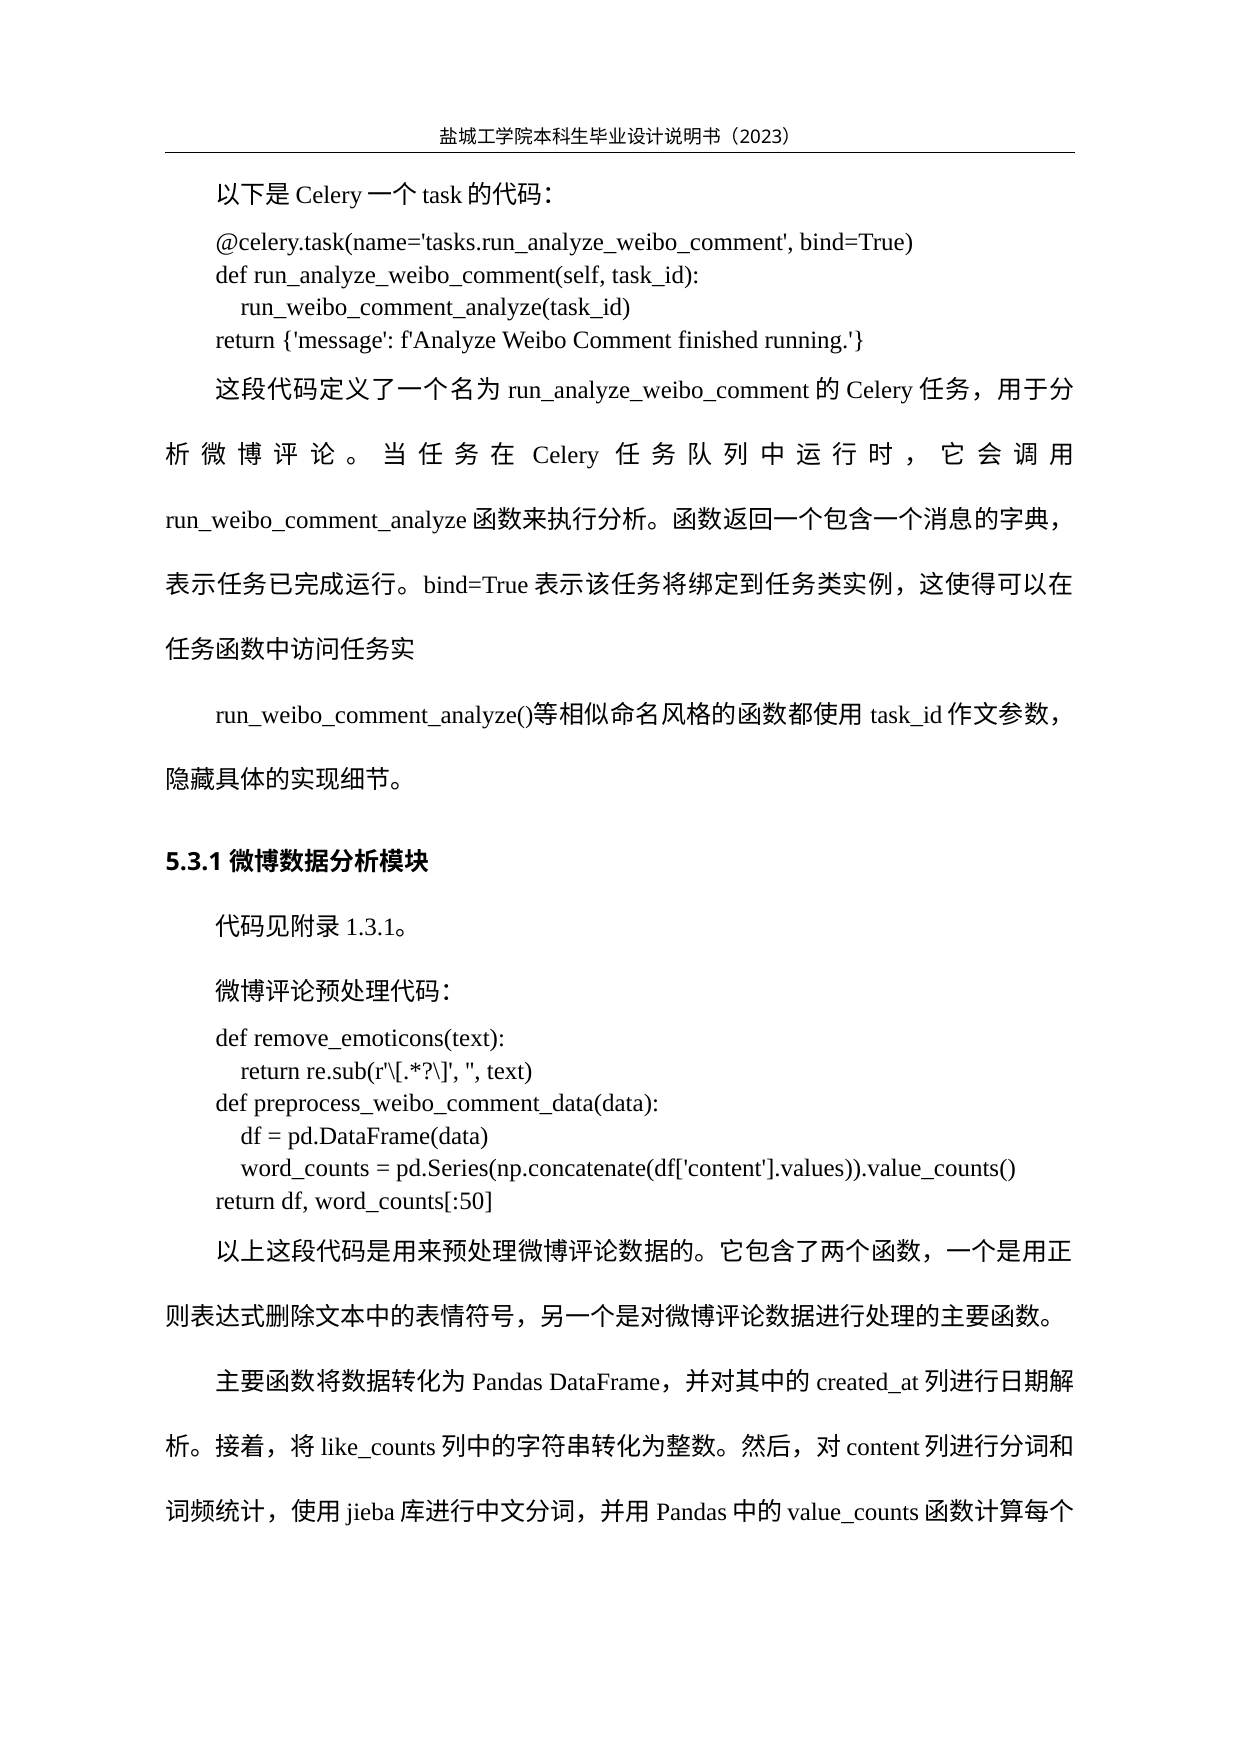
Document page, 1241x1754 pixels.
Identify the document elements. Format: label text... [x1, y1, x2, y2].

text return re.sub(r'\[.*?\]', '', text) [165, 1054, 1075, 1087]
text def preprocess_weibo_comment_data(data): [165, 1087, 1075, 1119]
text 代码见附录1.3.1。 [165, 892, 1075, 957]
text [165, 1347, 1075, 1542]
subtitle 5.3.1 微博数据分析模块 [165, 827, 1075, 892]
text return {'message': f'Analyze Weibo Comment finished running.'} [165, 323, 1075, 355]
text word_counts = pd.Series(np.concatenate(df['content'].values)).value_counts() [165, 1152, 1075, 1184]
text @celery.task(name='tasks.run_analyze_weibo_comment', bind=True) [165, 225, 1075, 258]
text 以上这段代码是用来预处理微博评论数据的。它包含了两个函数，一个是用正则表达式删除文本中的表情符号，另一个是对微博评论数据进行处理的主要函数。 [165, 1217, 1075, 1347]
text run_weibo_comment_analyze()等相似命名风格的函数都使用task_id作文参数，隐藏具体的实现细节。 [165, 680, 1075, 810]
text run_weibo_comment_analyze(task_id) [165, 290, 1075, 323]
text def run_analyze_weibo_comment(self, task_id): [165, 258, 1075, 290]
text return df, word_counts[:50] [165, 1184, 1075, 1217]
text 以下是Celery一个task的代码： [165, 160, 1075, 225]
text def remove_emoticons(text): [165, 1022, 1075, 1054]
text 这段代码定义了一个名为run_analyze_weibo_comment的Celery任务，用于分析微博评论。当任务在Celery任务队列中运行时，它会调用run_weibo_comment_analyze函数来执行分析。函数返回一个包含一个消息的字典，表示任务已完成运行。bind=True表示该任务将绑定到任务类实例，这使得可以在任务函数中访问任务实 [165, 355, 1075, 680]
text df = pd.DataFrame(data) [165, 1119, 1075, 1152]
text 微博评论预处理代码： [165, 957, 1075, 1022]
